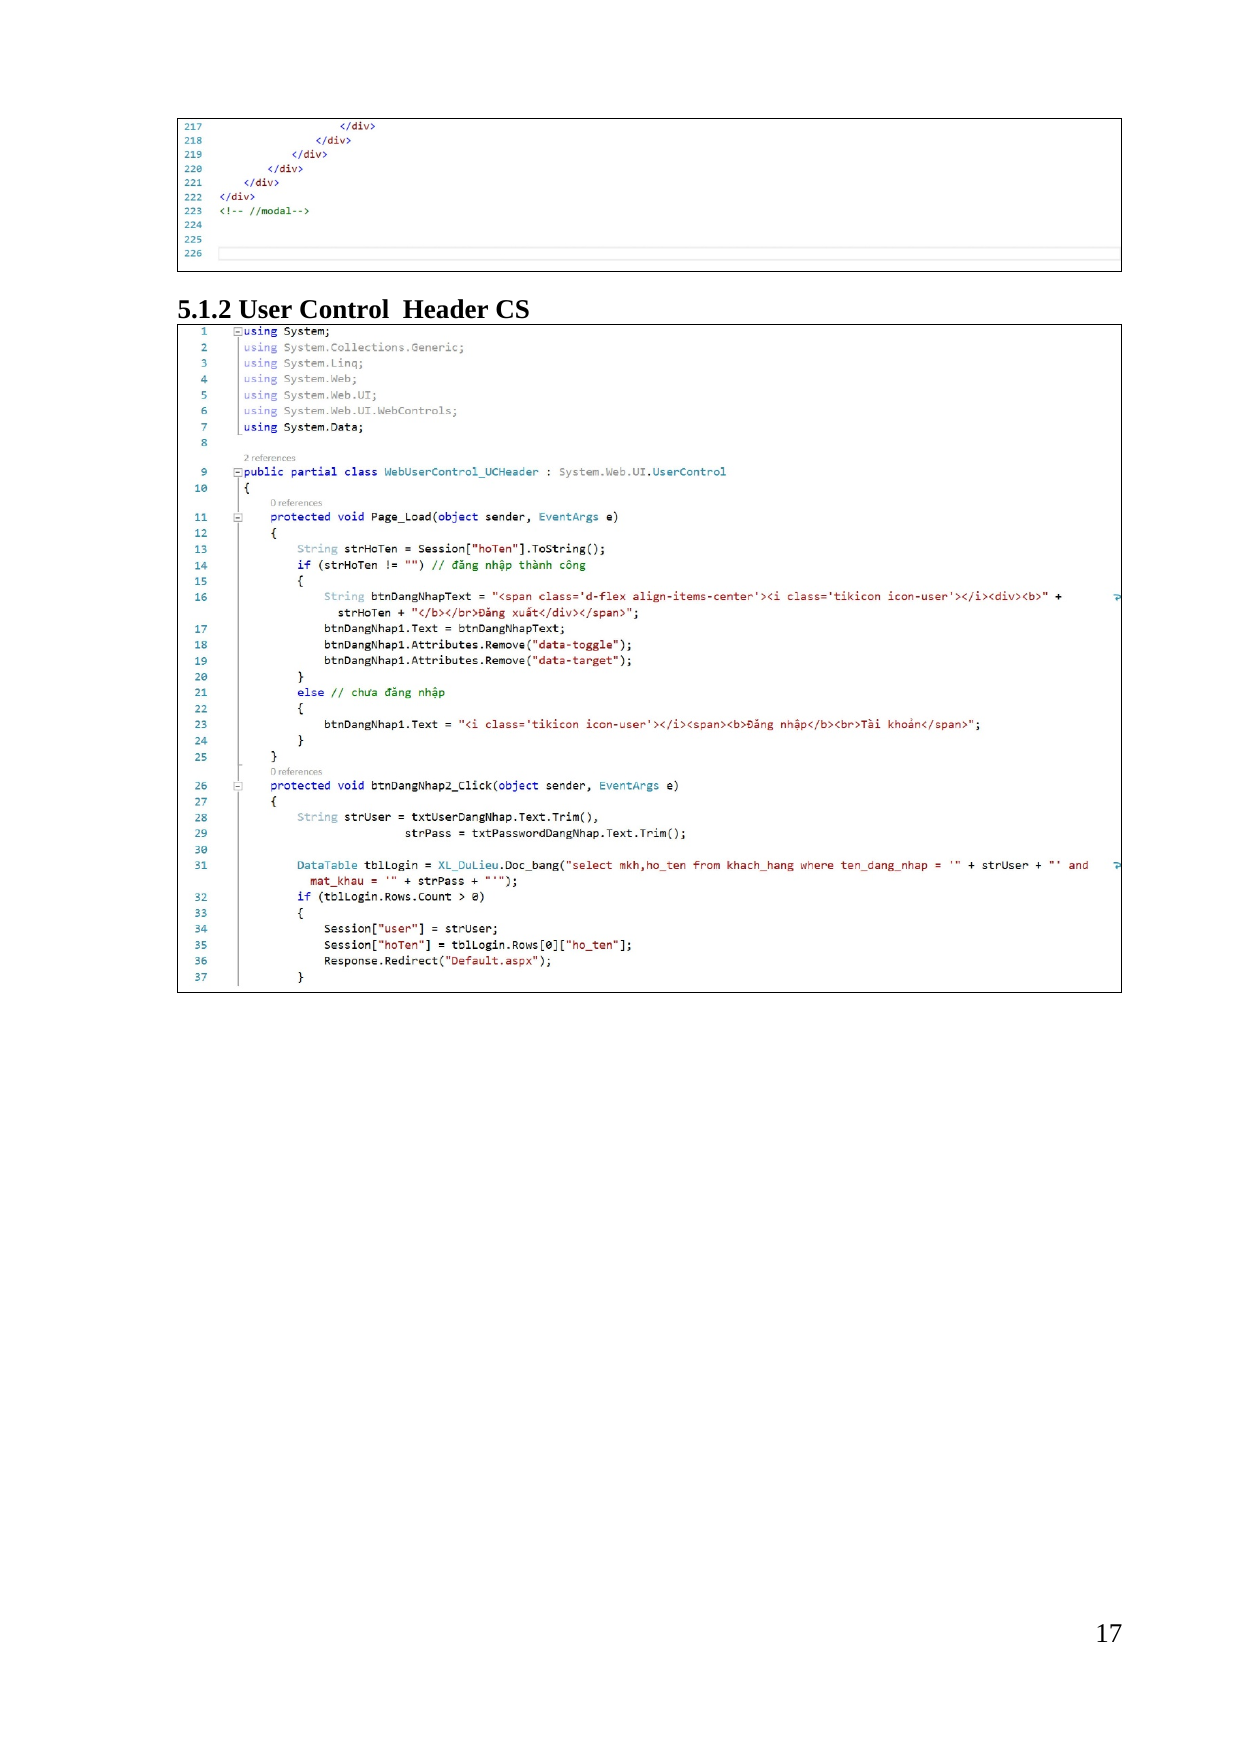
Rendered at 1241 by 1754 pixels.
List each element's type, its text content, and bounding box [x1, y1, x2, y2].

subtitle 5.1.2 User Control Header CS [177, 293, 1122, 324]
picture [178, 325, 1121, 992]
picture [178, 119, 1121, 271]
